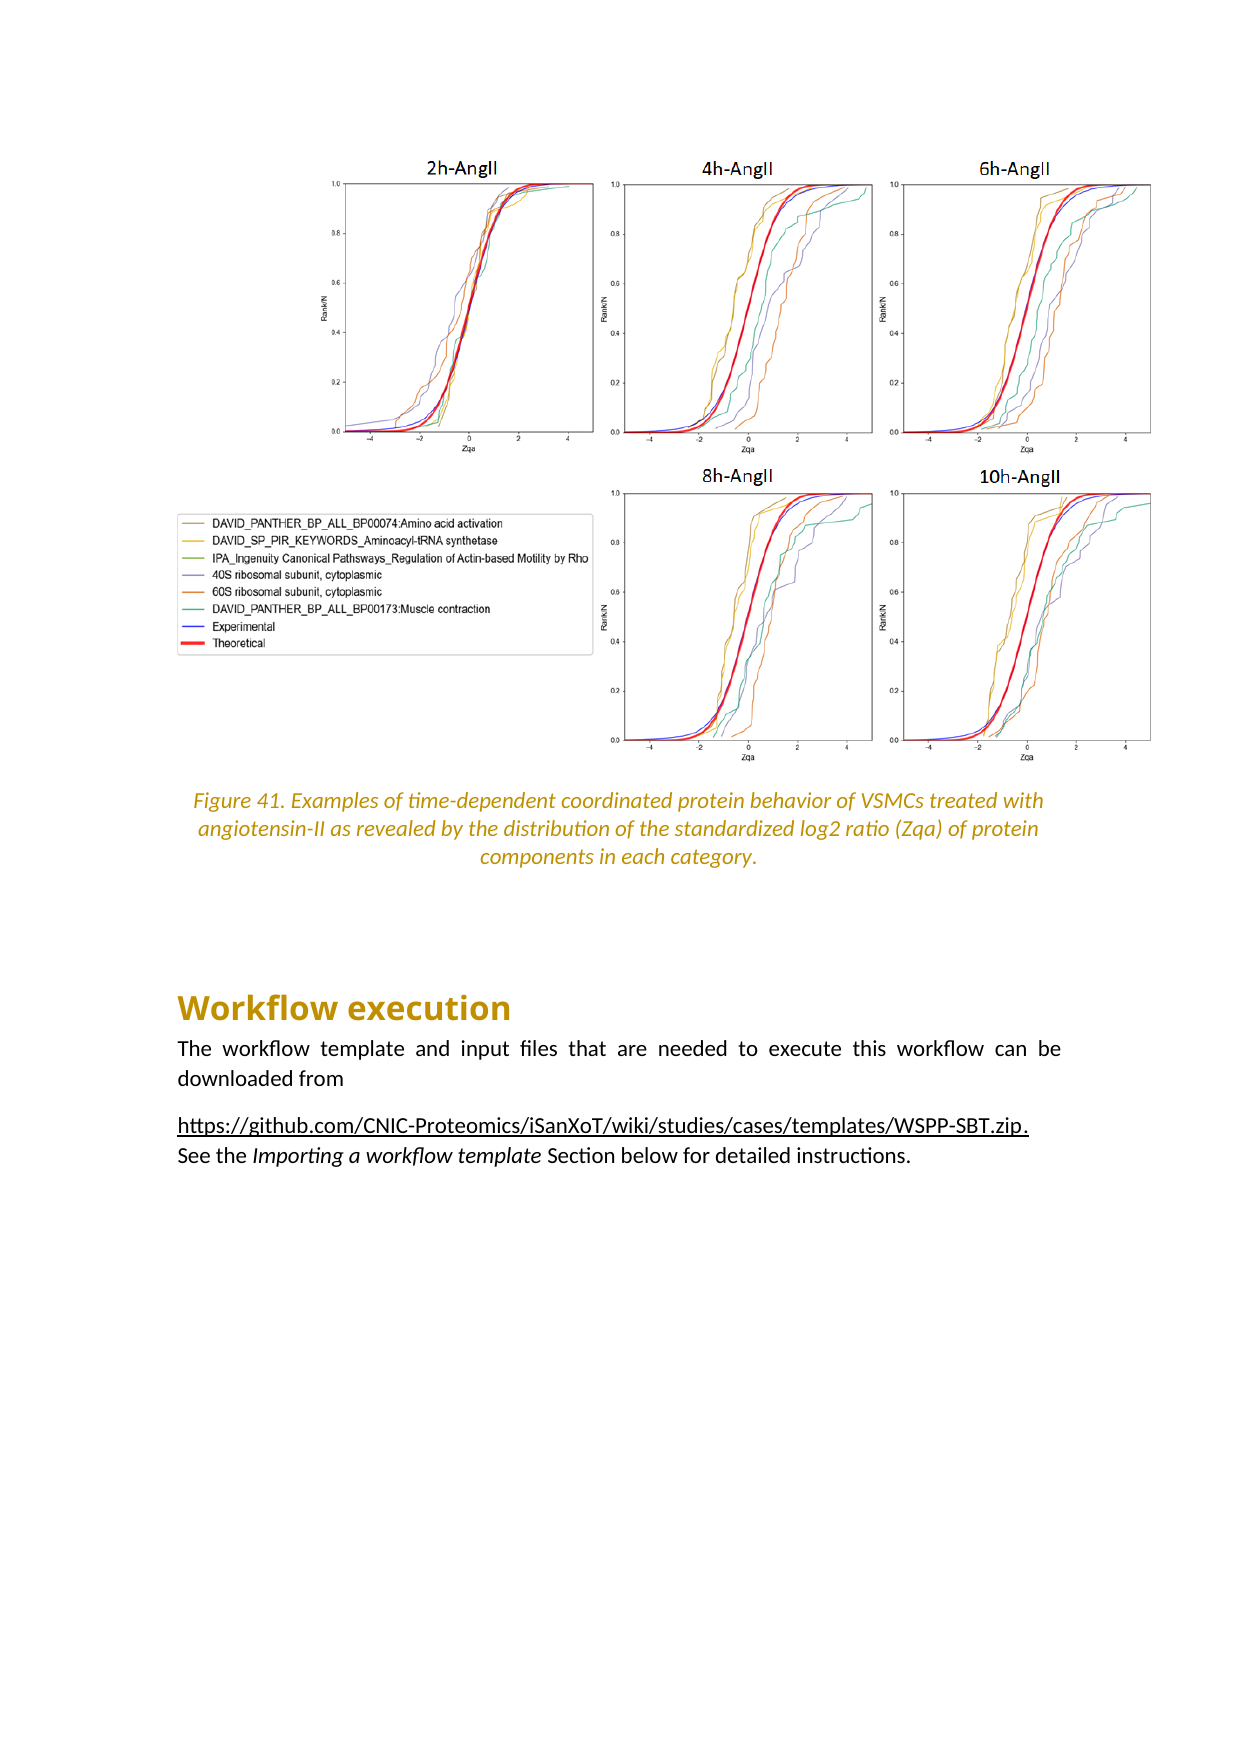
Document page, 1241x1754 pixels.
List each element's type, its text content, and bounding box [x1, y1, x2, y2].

picture [177, 147, 1157, 768]
text The workflow template and input files that are needed to execute this workflow can be downloaded from [177, 1034, 1063, 1092]
text https://github.com/CNIC-Proteomics/iSanXoT/wiki/studies/cases/templates/WSPP-SBT.zip. See the Importing a workflow template Section below for detailed instructions. [177, 1111, 1063, 1169]
text Workflow execution [177, 985, 1063, 1030]
text Figure 41. Examples of time-dependent coordinated protein behavior of VSMCs treated with angiotensin-II as revealed by the distribution of the standardized log2 ratio (Zqa) of protein components in each category. [177, 786, 1063, 870]
